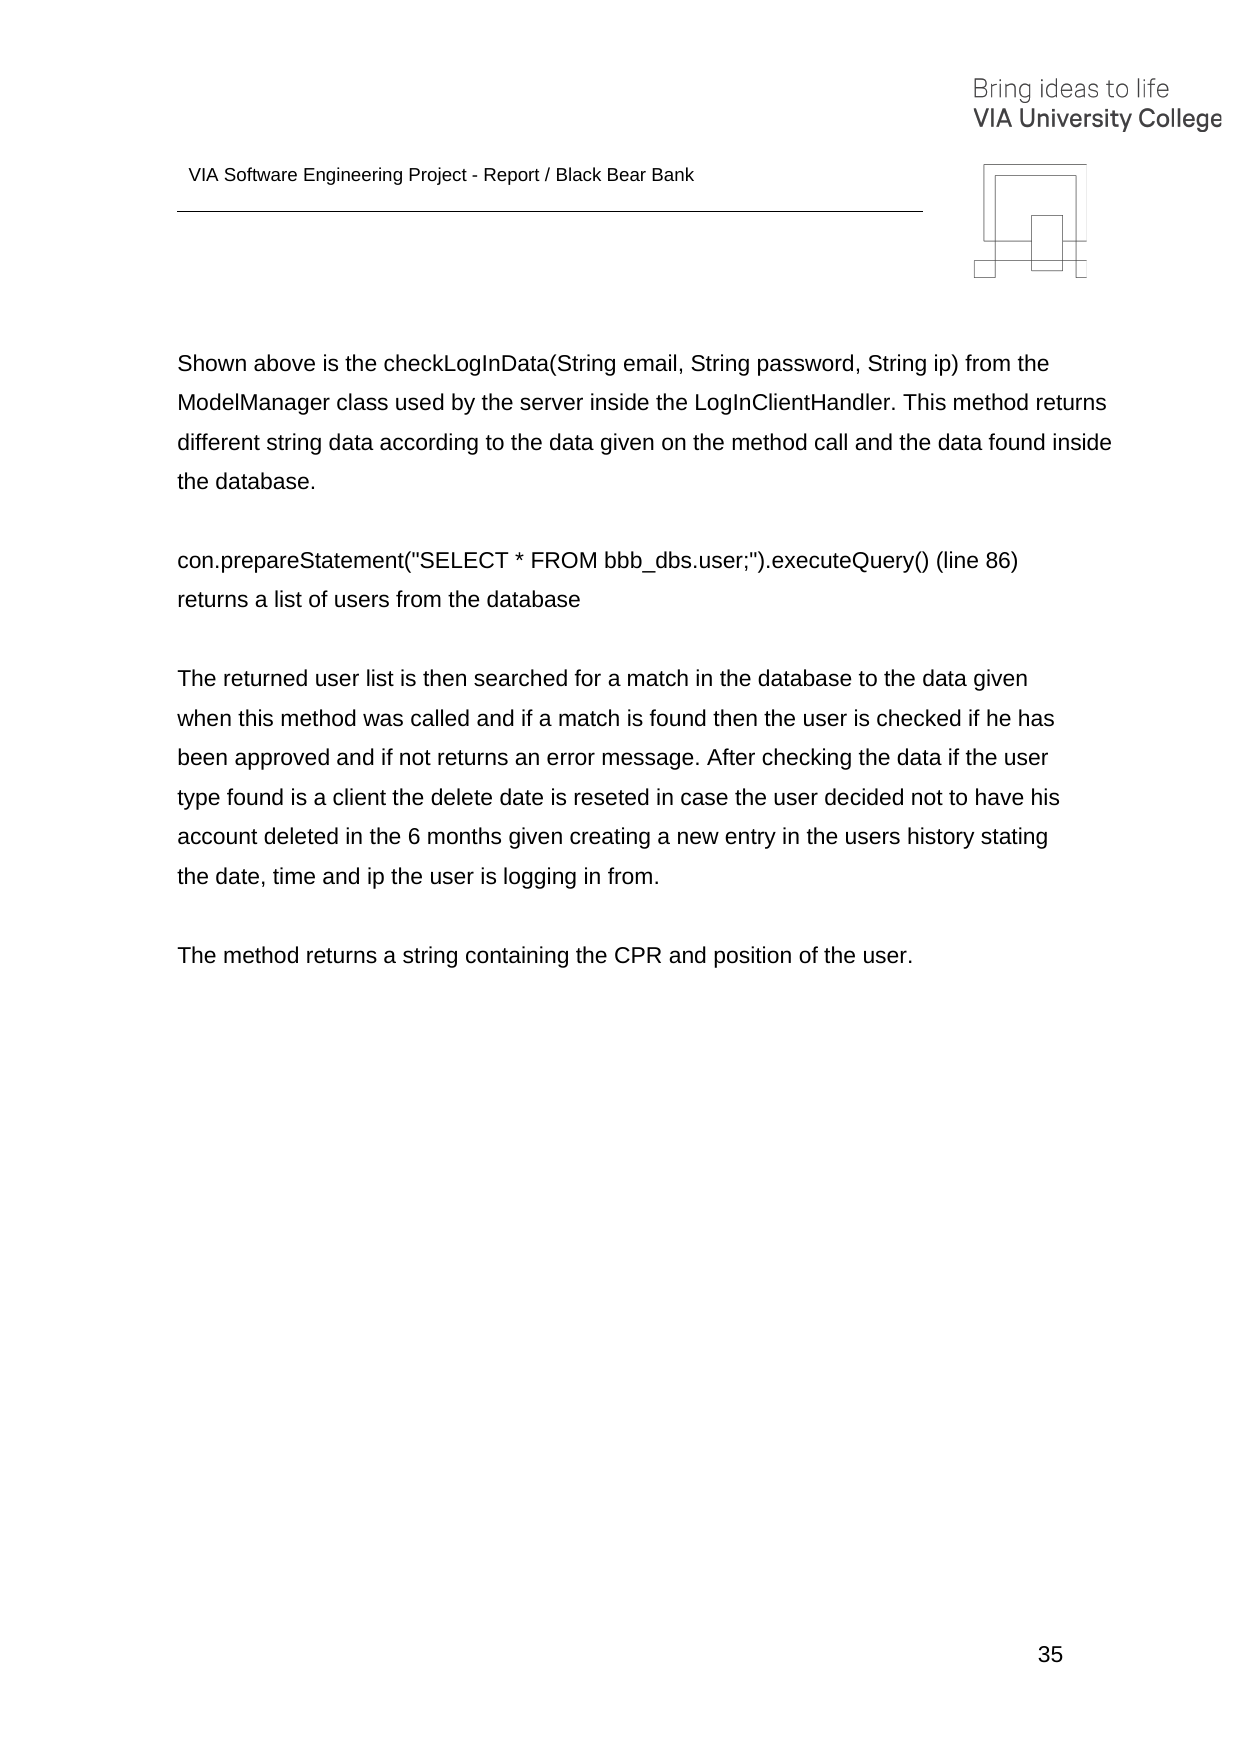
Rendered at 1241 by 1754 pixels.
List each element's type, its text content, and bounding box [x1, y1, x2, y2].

text The method returns a string containing the CPR and position of the user. [177, 942, 1063, 968]
text con.prepareStatement("SELECT * FROM bbb_dbs.user;").executeQuery() (line 86) returns a list of users from the database [177, 547, 1063, 613]
text Shown above is the checkLogInData(String email, String password, String ip) from the ModelManager class used by the server inside the LogInClientHandler. This method returns different string data according to the data given on the method call and the data found inside the database. [177, 349, 1120, 494]
picture [973, 164, 1087, 278]
picture [972, 76, 1222, 132]
text The returned user list is then searched for a match in the database to the data given when this method was called and if a match is found then the user is checked if he has been approved and if not returns an error message. After checking the data if the user type found is a client the delete date is reseted in case the user decided not to have his account deleted in the 6 months given creating a new entry in the users history stating the date, time and ip the user is logging in from. [177, 665, 1063, 889]
